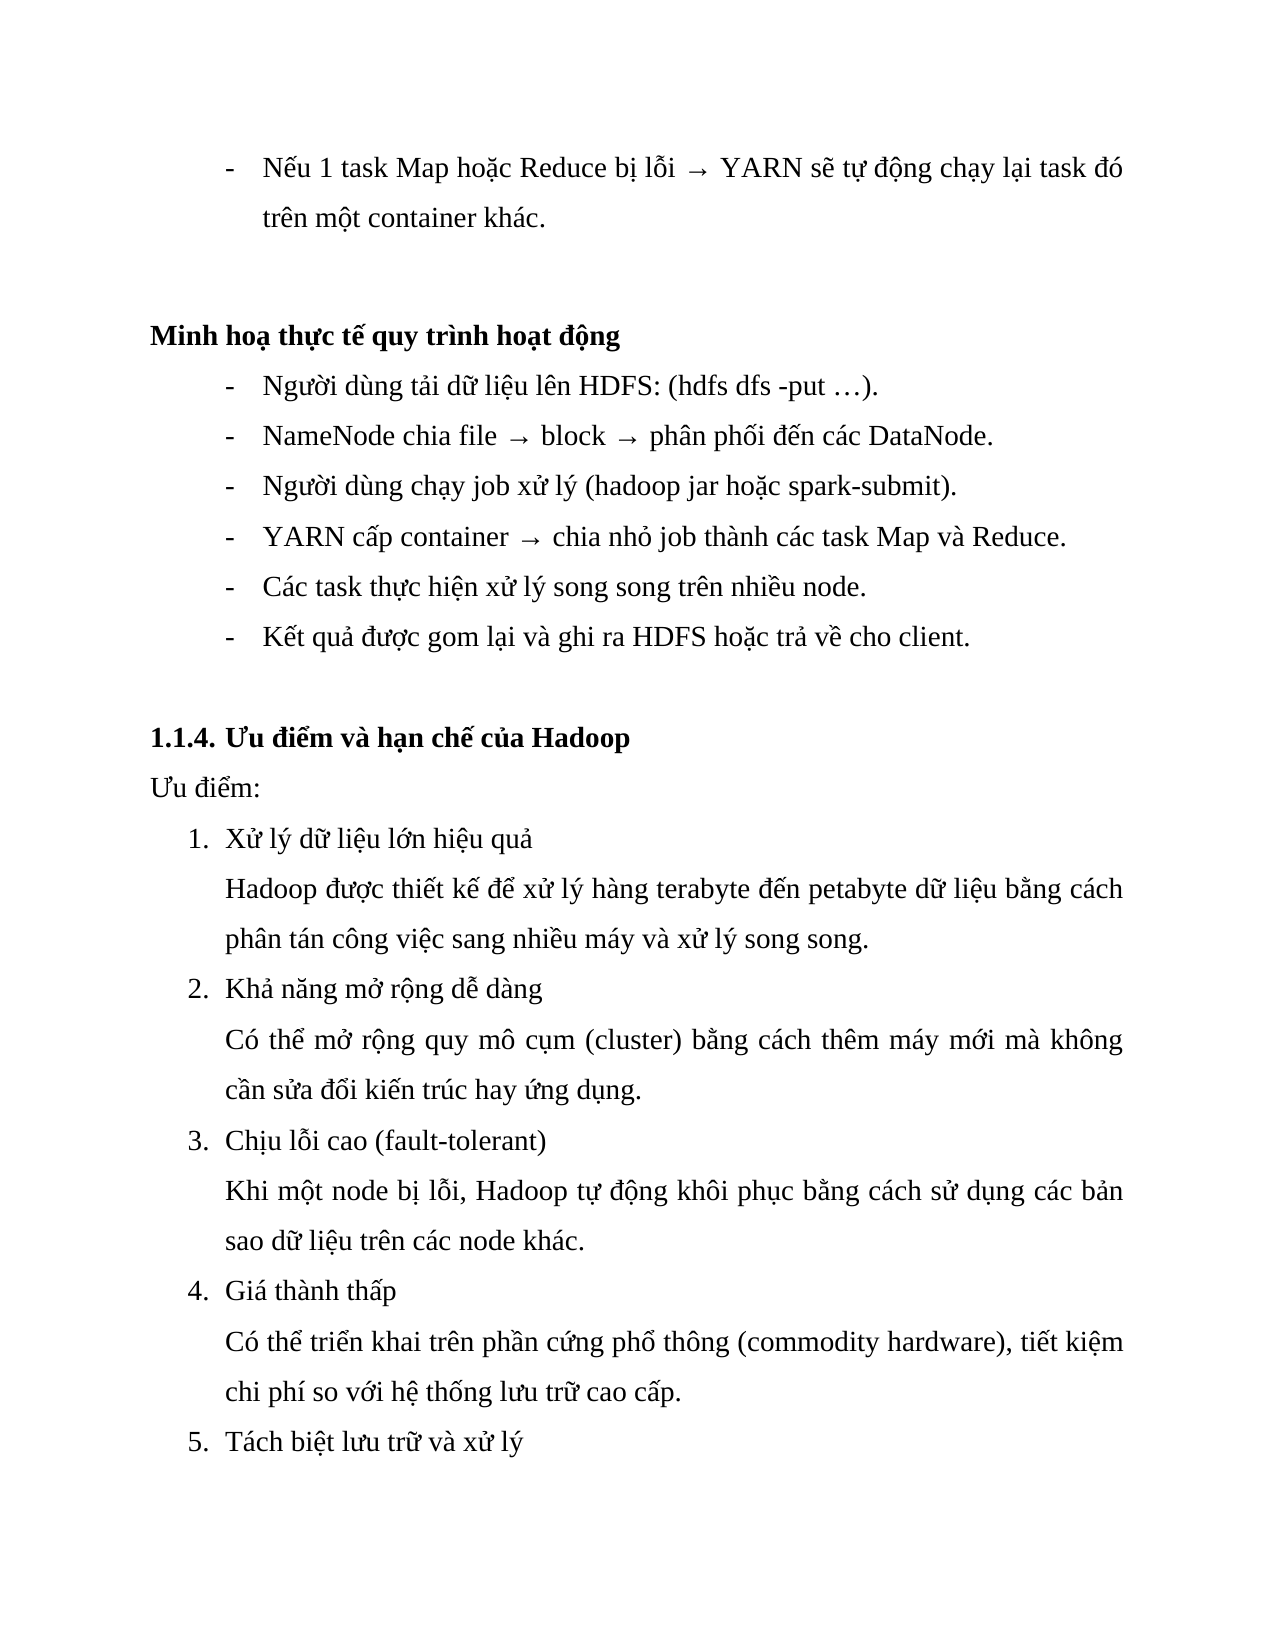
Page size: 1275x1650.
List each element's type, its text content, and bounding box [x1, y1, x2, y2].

text Khi một node bị lỗi, Hadoop tự động khôi phục bằng cách sử dụng các bản sao dữ liệu trên các node khác. [225, 1173, 1125, 1257]
list Ưu điểm và hạn chế của Hadoop [150, 720, 1125, 754]
list Người dùng chạy job xử lý (hadoop jar hoặc spark-submit). [225, 468, 1125, 502]
list Người dùng tải dữ liệu lên HDFS: (hdfs dfs -put …). [225, 368, 1125, 401]
list Giá thành thấp [187, 1273, 1125, 1307]
list Kết quả được gom lại và ghi ra HDFS hoặc trả về cho client. [225, 619, 1125, 653]
text Minh hoạ thực tế quy trình hoạt động [150, 318, 1125, 351]
list Khả năng mở rộng dễ dàng [187, 972, 1125, 1005]
list Nếu 1 task Map hoặc Reduce bị lỗi → YARN sẽ tự động chạy lại task đó trên một container khác. [225, 150, 1125, 234]
list Chịu lỗi cao (fault-tolerant) [187, 1123, 1125, 1156]
list Tách biệt lưu trữ và xử lý [187, 1424, 1125, 1458]
text Có thể mở rộng quy mô cụm (cluster) bằng cách thêm máy mới mà không cần sửa đổi kiến trúc hay ứng dụng. [225, 1022, 1125, 1106]
text Ưu điểm: [150, 770, 1125, 804]
list Xử lý dữ liệu lớn hiệu quả [187, 821, 1125, 854]
list Các task thực hiện xử lý song song trên nhiều node. [225, 569, 1125, 603]
list NameNode chia file → block → phân phối đến các DataNode. [225, 418, 1125, 452]
list YARN cấp container → chia nhỏ job thành các task Map và Reduce. [225, 519, 1125, 552]
text Có thể triển khai trên phần cứng phổ thông (commodity hardware), tiết kiệm chi phí so với hệ thống lưu trữ cao cấp. [225, 1324, 1125, 1408]
text Hadoop được thiết kế để xử lý hàng terabyte đến petabyte dữ liệu bằng cách phân tán công việc sang nhiều máy và xử lý song song. [225, 871, 1125, 955]
